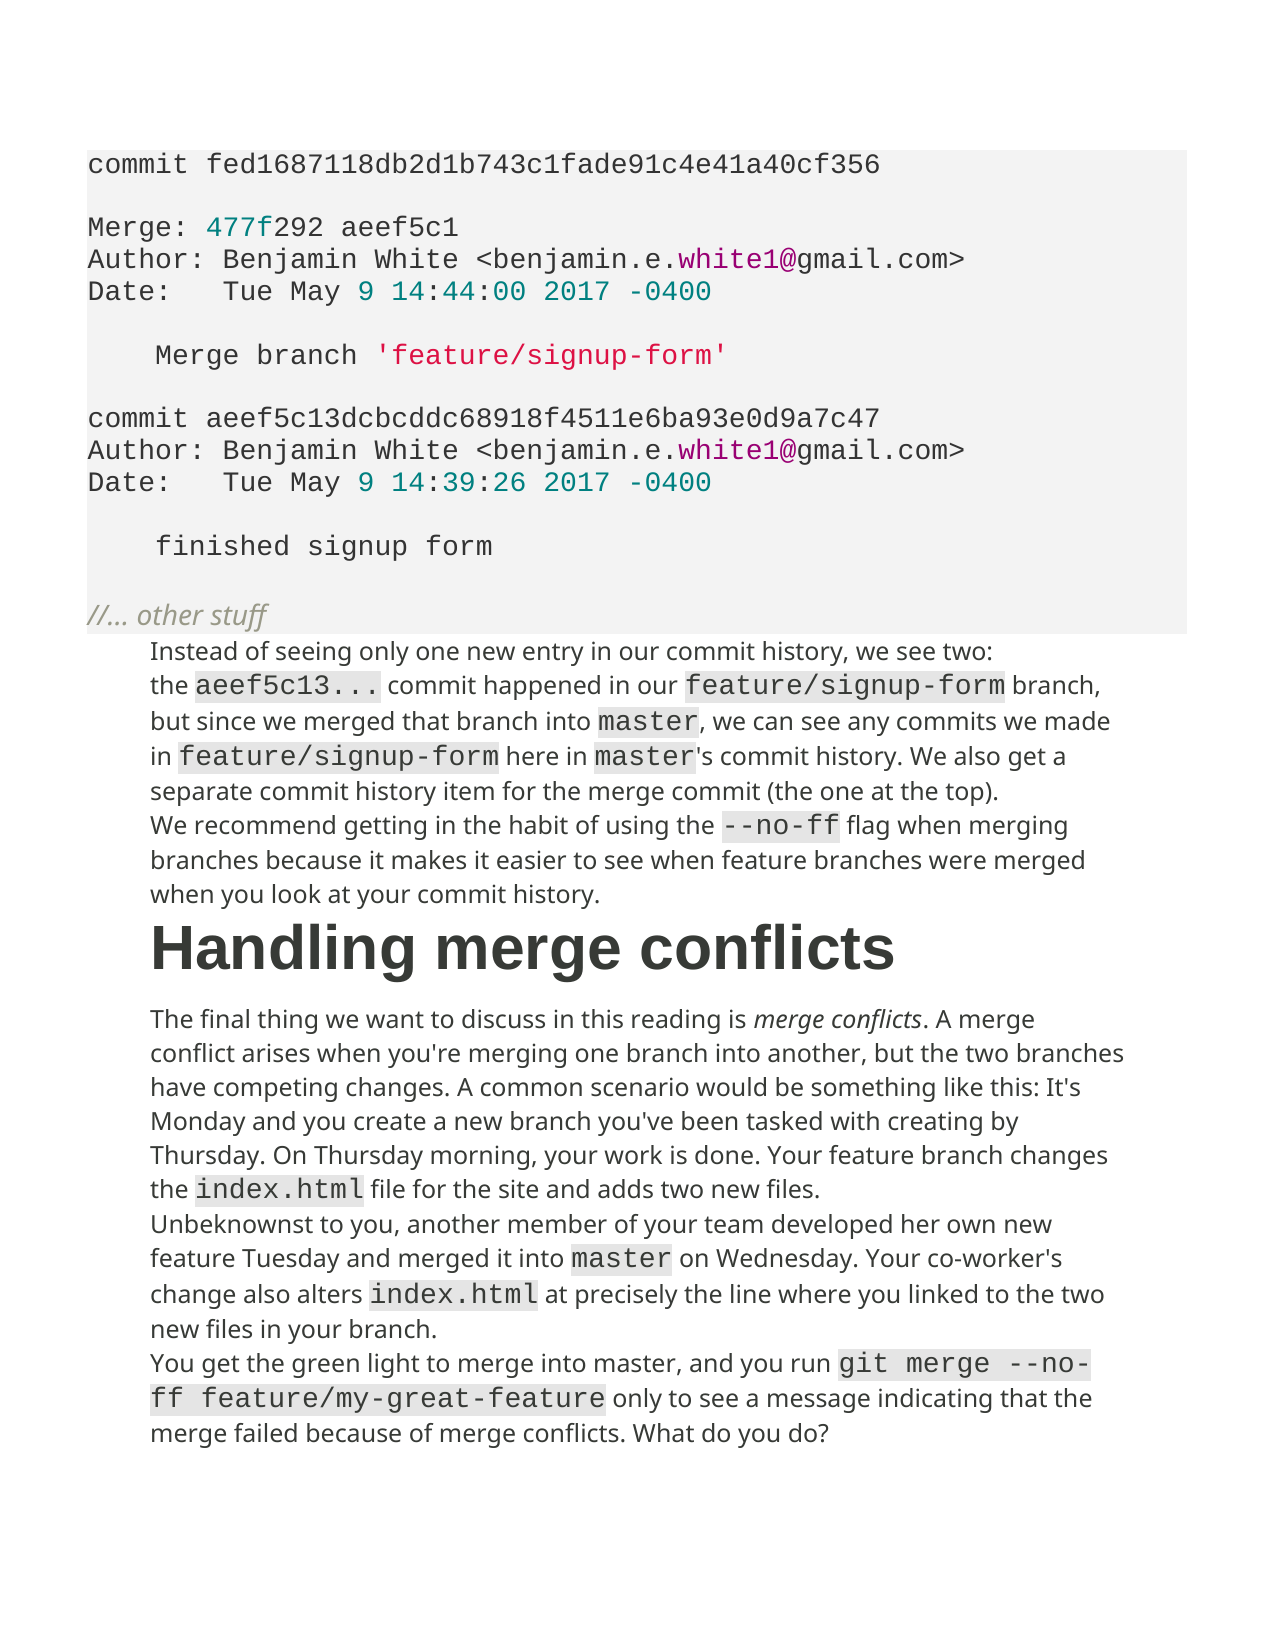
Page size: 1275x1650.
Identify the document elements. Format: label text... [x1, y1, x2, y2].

text Date: Tue May 9 14:44:00 2017 -0400 [87, 277, 1187, 309]
text The final thing we want to discuss in this reading is merge conflicts. A merge conflict arises when you're merging one branch into another, but the two branches have competing changes. A common scenario would be something like this: It's Monday and you create a new branch you've been tasked with creating by Thursday. On Thursday morning, your work is done. Your feature branch changes the index.html file for the site and adds two new files. [150, 1001, 1125, 1207]
text commit aeef5c13dcbcddc68918f4511e6ba93e0d9a7c47 [87, 404, 1187, 436]
text Date: Tue May 9 14:39:26 2017 -0400 [87, 468, 1187, 500]
text //... other stuff [87, 596, 1187, 634]
text finished signup form [87, 532, 1187, 564]
text Merge branch 'feature/signup-form' [87, 341, 1187, 372]
text You get the green light to merge into master, and you run git merge --no-ff feature/my-great-feature only to see a message indicating that the merge failed because of merge conflicts. What do you do? [150, 1346, 1125, 1450]
subtitle Handling merge conflicts [150, 911, 1125, 983]
text We recommend getting in the habit of using the --no-ff flag when merging branches because it makes it easier to see when feature branches were merged when you look at your commit history. [150, 808, 1125, 911]
text Instead of seeing only one new entry in our commit history, we see two: the aeef5c13... commit happened in our feature/signup-form branch, but since we merged that branch into master, we can see any commits we made in feature/signup-form here in master's commit history. We also get a separate commit history item for the merge commit (the one at the top). [150, 634, 1125, 808]
text Unbeknownst to you, another member of your team developed her own new feature Tuesday and merged it into master on Wednesday. Your co-worker's change also alters index.html at precisely the line where you linked to the two new files in your branch. [150, 1207, 1125, 1346]
text Merge: 477f292 aeef5c1 [87, 213, 1187, 245]
text Author: Benjamin White <benjamin.e.white1@gmail.com> [87, 436, 1187, 468]
text commit fed1687118db2d1b743c1fade91c4e41a40cf356 [87, 150, 1187, 182]
text Author: Benjamin White <benjamin.e.white1@gmail.com> [87, 245, 1187, 277]
